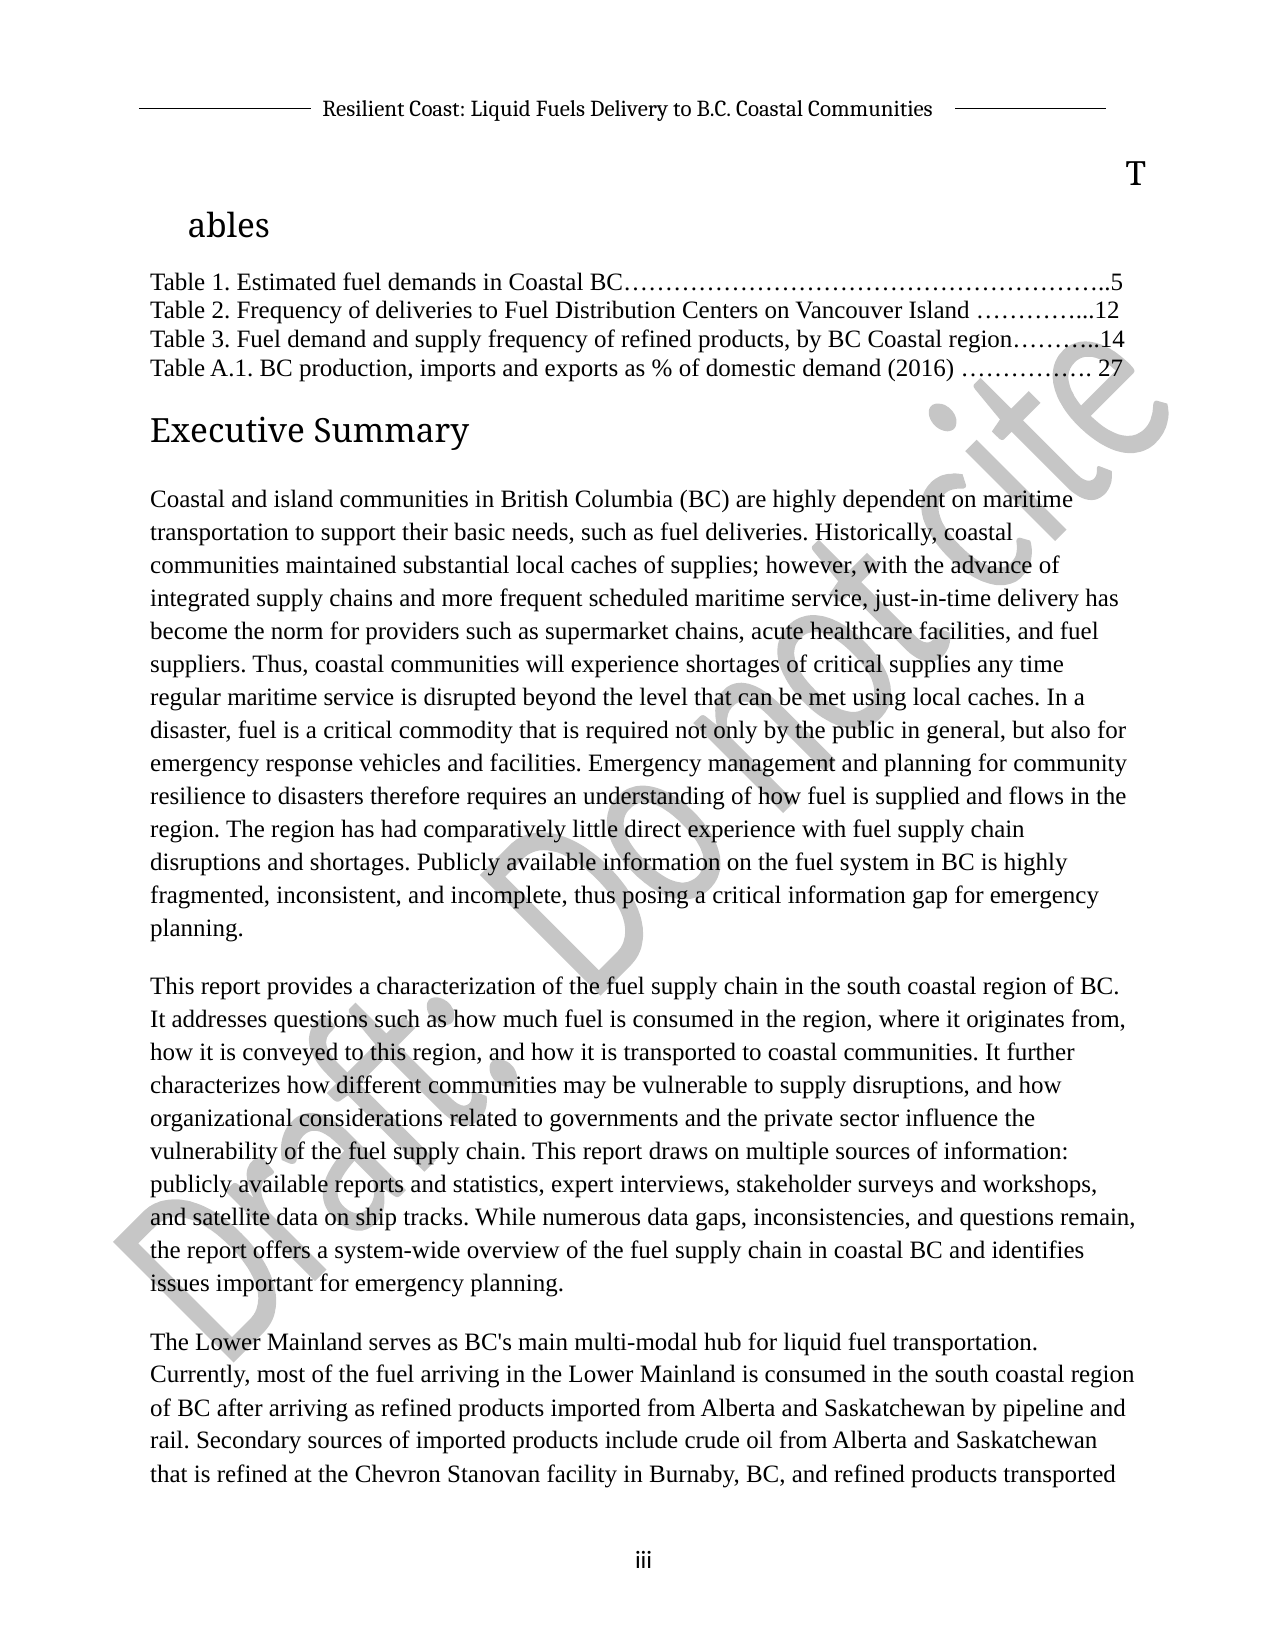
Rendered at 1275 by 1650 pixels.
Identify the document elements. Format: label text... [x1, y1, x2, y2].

subtitle Executive Summary [150, 407, 1137, 452]
text Table A.1. BC production, imports and exports as % of domestic demand (2016) ……………. 27 [150, 353, 1137, 382]
text Coastal and island communities in British Columbia (BC) are highly dependent on maritime transportation to support their basic needs, such as fuel deliveries. Historically, coastal communities maintained substantial local caches of supplies; however, with the advance of integrated supply chains and more frequent scheduled maritime service, just-in-time delivery has become the norm for providers such as supermarket chains, acute healthcare facilities, and fuel suppliers. Thus, coastal communities will experience shortages of critical supplies any time regular maritime service is disrupted beyond the level that can be met using local caches. In a disaster, fuel is a critical commodity that is required not only by the public in general, but also for emergency response vehicles and facilities. Emergency management and planning for community resilience to disasters therefore requires an understanding of how fuel is supplied and flows in the region. The region has had comparatively little direct experience with fuel supply chain disruptions and shortages. Publicly available information on the fuel system in BC is highly fragmented, inconsistent, and incomplete, thus posing a critical information gap for emergency planning. [150, 484, 1137, 942]
text This report provides a characterization of the fuel supply chain in the south coastal region of BC. It addresses questions such as how much fuel is consumed in the region, where it originates from, how it is conveyed to this region, and how it is transported to coastal communities. It further characterizes how different communities may be vulnerable to supply disruptions, and how organizational considerations related to governments and the private sector influence the vulnerability of the fuel supply chain. This report draws on multiple sources of information: publicly available reports and statistics, expert interviews, stakeholder surveys and workshops, and satellite data on ship tracks. While numerous data gaps, inconsistencies, and questions remain, the report offers a system-wide overview of the fuel supply chain in coastal BC and identifies issues important for emergency planning. [150, 971, 1137, 1297]
text Table 1. Estimated fuel demands in Coastal BC…………………………………………………..5 [150, 267, 1137, 296]
text Table 2. Frequency of deliveries to Fuel Distribution Centers on Vancouver Island …………...12 [150, 296, 1137, 324]
text Table 3. Fuel demand and supply frequency of refined products, by BC Coastal region………..14 [150, 324, 1151, 353]
subtitle Tables [150, 150, 1137, 248]
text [150, 1327, 1137, 1487]
